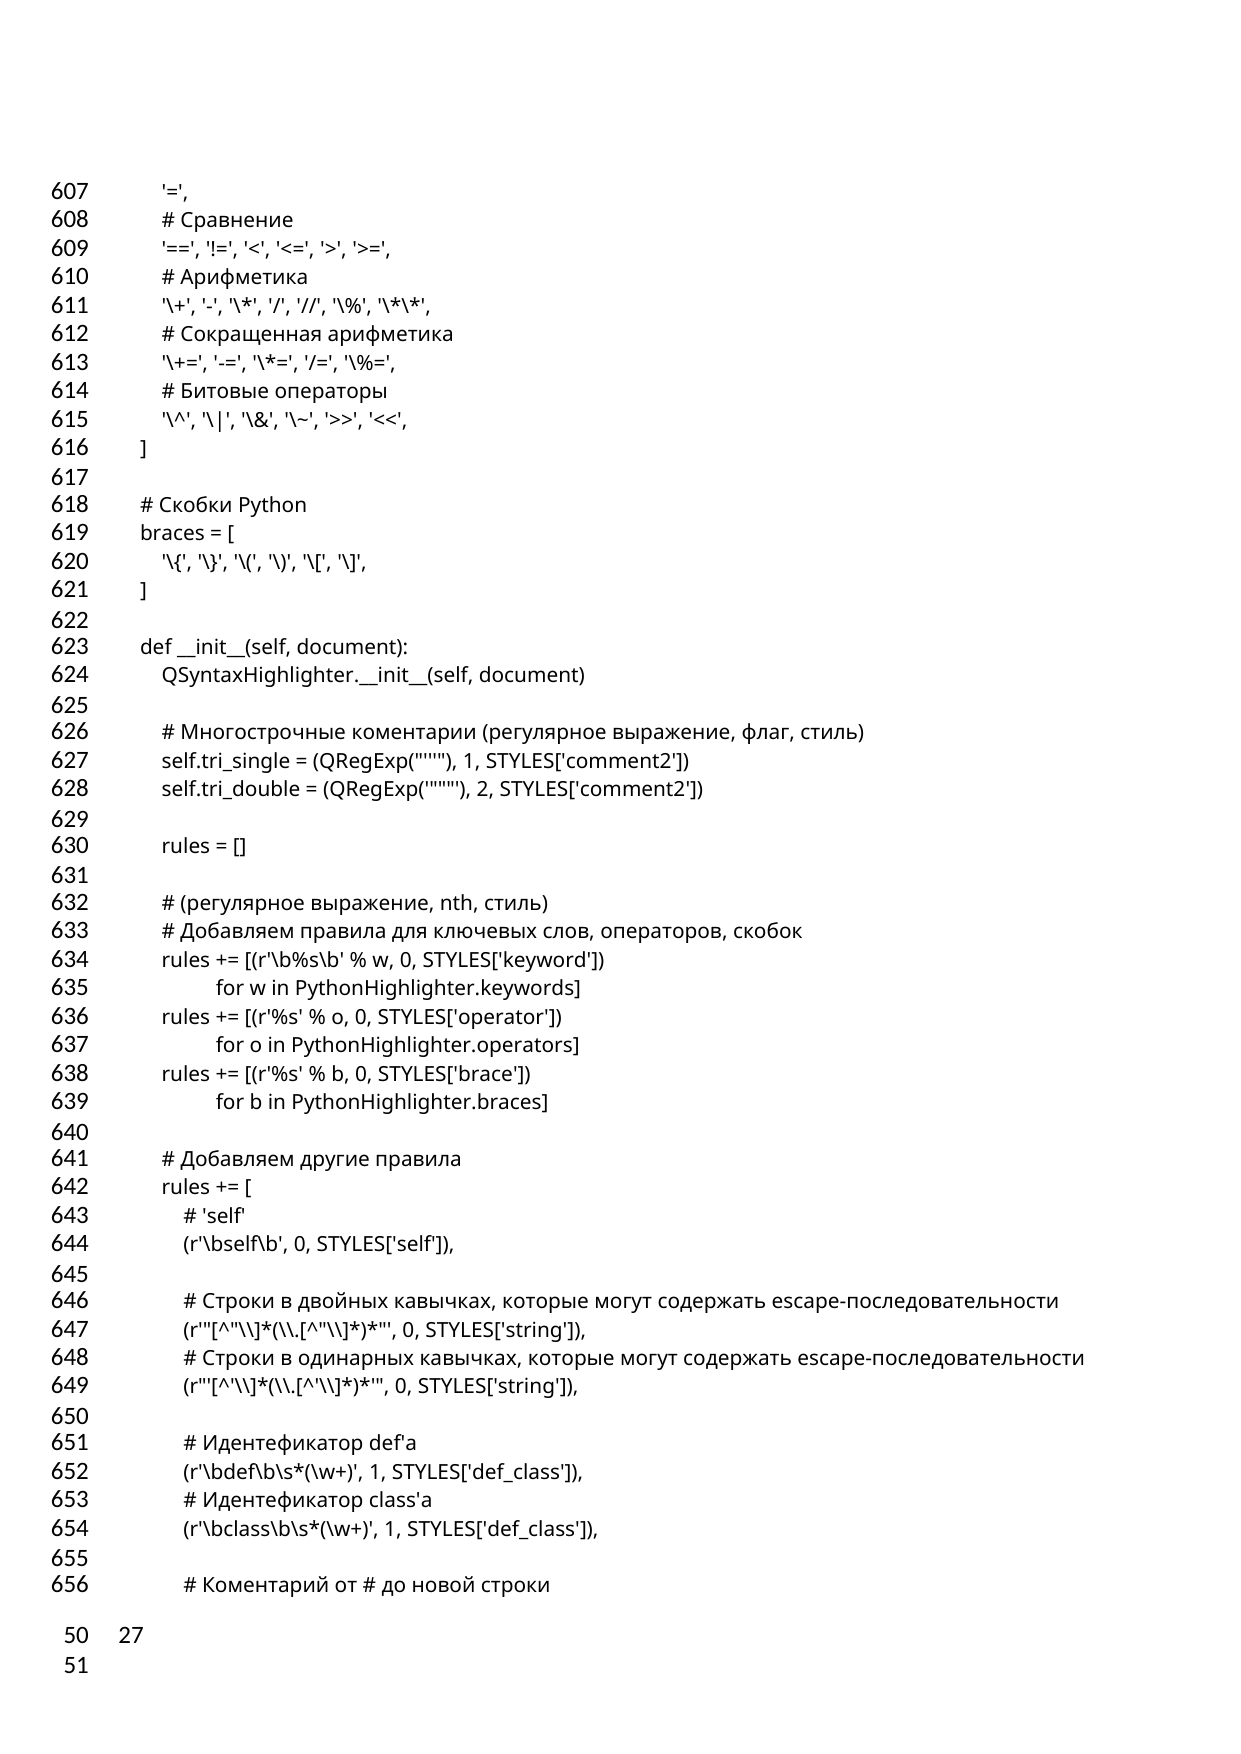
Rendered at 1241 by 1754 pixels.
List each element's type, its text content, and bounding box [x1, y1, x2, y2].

text '\+', '-', '\*', '/', '//', '\%', '\*\*', [118, 291, 1122, 319]
text # Сокращенная арифметика [118, 319, 1122, 348]
text rules += [(r'%s' % b, 0, STYLES['brace']) [118, 1059, 1122, 1087]
text # Добавляем правила для ключевых слов, операторов, скобок [118, 917, 1122, 945]
text '\{', '\}', '\(', '\)', '\[', '\]', [118, 547, 1122, 575]
text '\^', '\|', '\&', '\~', '>>', '<<', [118, 405, 1122, 433]
text # Многострочные коментарии (регулярное выражение, флаг, стиль) [118, 717, 1122, 746]
text braces = [ [118, 518, 1122, 547]
text rules += [(r'\b%s\b' % w, 0, STYLES['keyword']) [118, 945, 1122, 973]
text # Строки в одинарных кавычках, которые могут содержать escape-последовательности [118, 1343, 1122, 1372]
text rules += [ [118, 1172, 1122, 1201]
text for b in PythonHighlighter.braces] [118, 1087, 1122, 1116]
text self.tri_double = (QRegExp('"""'), 2, STYLES['comment2']) [118, 774, 1122, 803]
text '==', '!=', '<', '<=', '>', '>=', [118, 234, 1122, 262]
text (r'"[^"\\]*(\\.[^"\\]*)*"', 0, STYLES['string']), [118, 1315, 1122, 1343]
text self.tri_single = (QRegExp("'''"), 1, STYLES['comment2']) [118, 746, 1122, 774]
text # Скобки Python [118, 490, 1122, 518]
text rules += [(r'%s' % o, 0, STYLES['operator']) [118, 1002, 1122, 1030]
text (r'\bself\b', 0, STYLES['self']), [118, 1229, 1122, 1258]
text # 'self' [118, 1201, 1122, 1229]
text '\+=', '-=', '\*=', '/=', '\%=', [118, 348, 1122, 376]
text # Сравнение [118, 206, 1122, 234]
text (r'\bclass\b\s*(\w+)', 1, STYLES['def_class']), [118, 1514, 1122, 1542]
text # Строки в двойных кавычках, которые могут содержать escape-последовательности [118, 1286, 1122, 1315]
text rules = [] [118, 831, 1122, 860]
text # Идентефикатор class'а [118, 1485, 1122, 1514]
text # Коментарий от # до новой строки [118, 1571, 1122, 1599]
text def __init__(self, document): [118, 632, 1122, 661]
text for w in PythonHighlighter.keywords] [118, 973, 1122, 1002]
text QSyntaxHighlighter.__init__(self, document) [118, 661, 1122, 689]
text ] [118, 575, 1122, 604]
text # Добавляем другие правила [118, 1144, 1122, 1172]
text # (регулярное выражение, nth, стиль) [118, 888, 1122, 917]
text # Арифметика [118, 262, 1122, 291]
text for o in PythonHighlighter.operators] [118, 1030, 1122, 1059]
text ] [118, 433, 1122, 462]
text # Идентефикатор def'а [118, 1428, 1122, 1457]
text # Битовые операторы [118, 376, 1122, 405]
text (r'\bdef\b\s*(\w+)', 1, STYLES['def_class']), [118, 1457, 1122, 1485]
text '=', [118, 177, 1122, 206]
text (r"'[^'\\]*(\\.[^'\\]*)*'", 0, STYLES['string']), [118, 1372, 1122, 1400]
